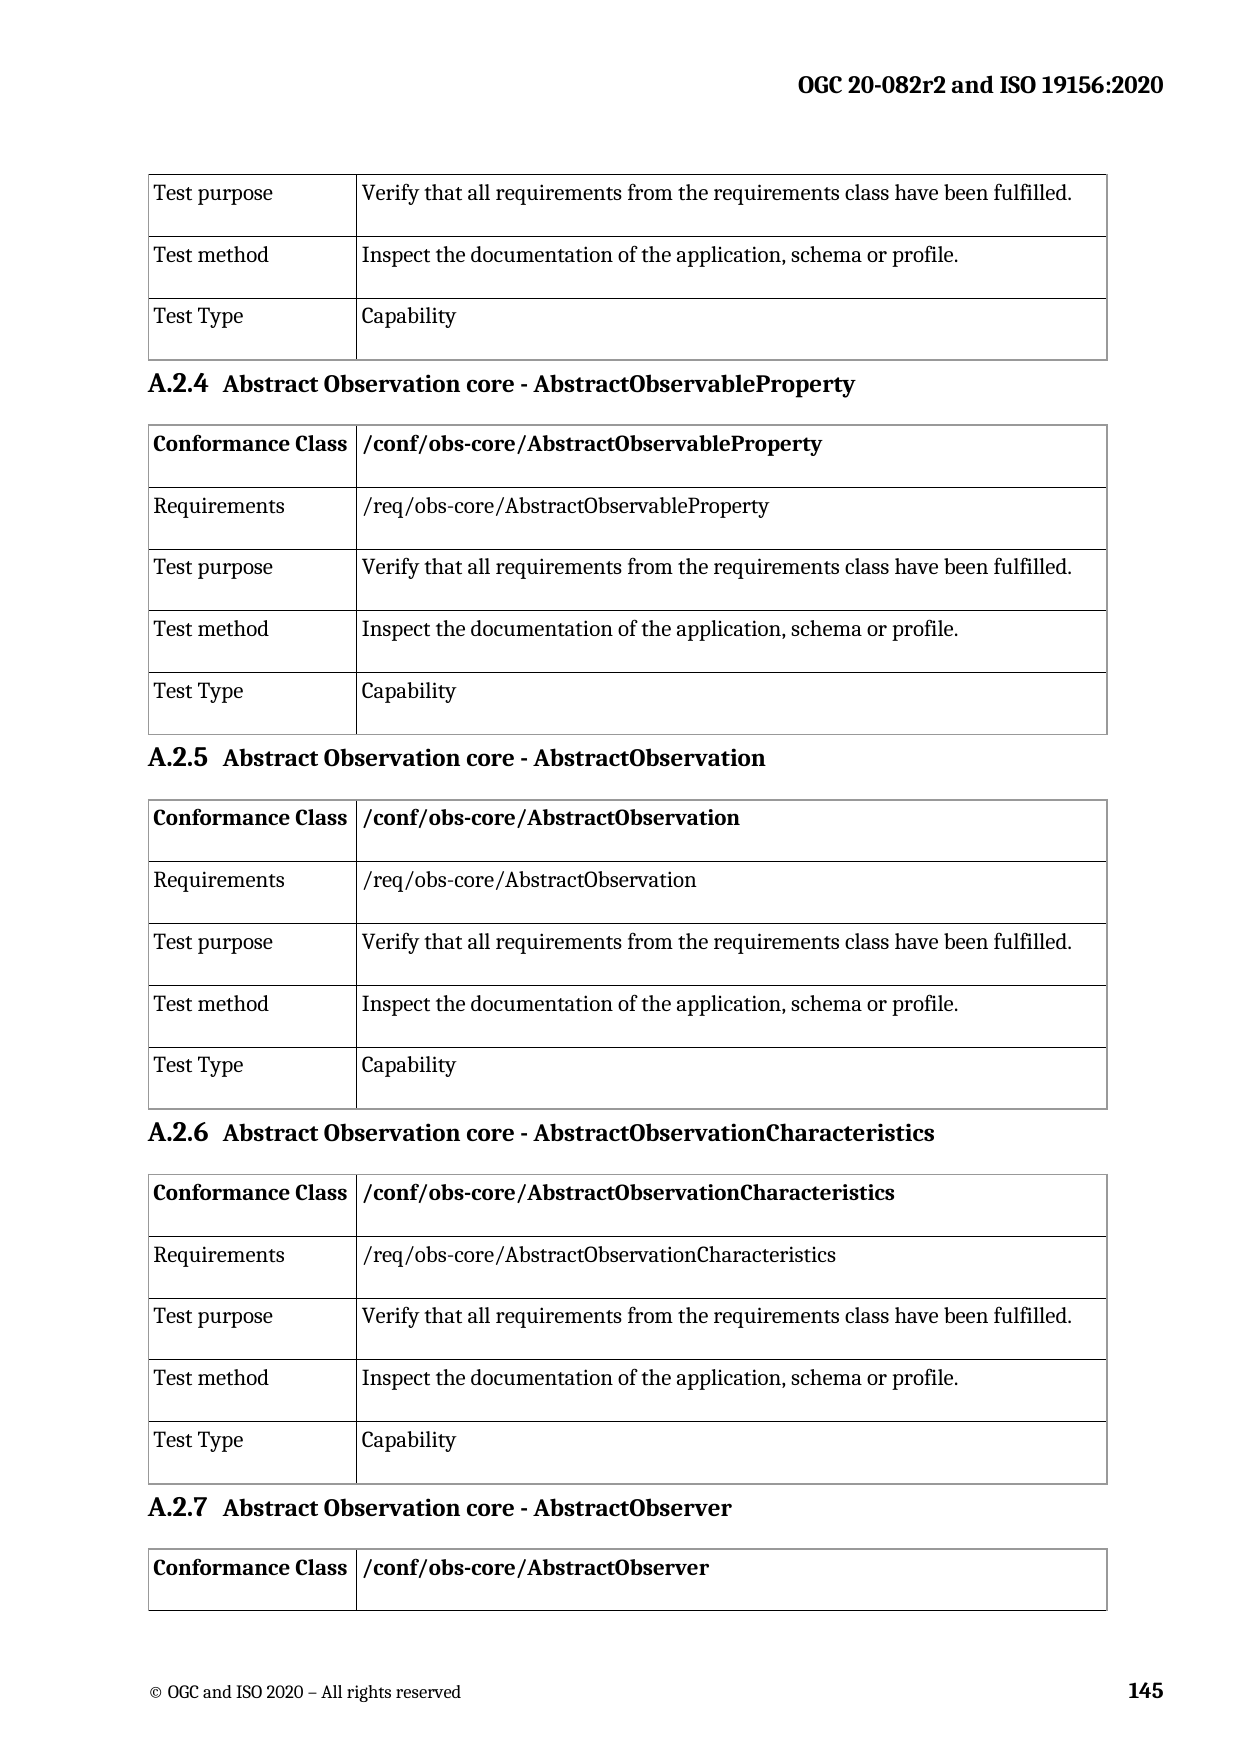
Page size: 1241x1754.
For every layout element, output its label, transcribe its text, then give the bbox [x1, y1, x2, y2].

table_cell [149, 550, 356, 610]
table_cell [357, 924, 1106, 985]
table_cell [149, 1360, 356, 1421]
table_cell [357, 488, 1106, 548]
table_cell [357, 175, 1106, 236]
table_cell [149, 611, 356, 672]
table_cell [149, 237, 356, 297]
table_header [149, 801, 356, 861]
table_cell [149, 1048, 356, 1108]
text Abstract Observation core - AbstractObservableProperty [148, 367, 1163, 399]
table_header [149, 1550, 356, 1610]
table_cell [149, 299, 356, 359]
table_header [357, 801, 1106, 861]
text Abstract Observation core - AbstractObserver [148, 1491, 1163, 1523]
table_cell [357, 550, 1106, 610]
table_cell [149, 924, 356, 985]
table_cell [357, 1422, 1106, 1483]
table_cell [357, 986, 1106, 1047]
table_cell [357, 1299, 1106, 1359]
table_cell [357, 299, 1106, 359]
text Abstract Observation core - AbstractObservationCharacteristics [148, 1116, 1163, 1148]
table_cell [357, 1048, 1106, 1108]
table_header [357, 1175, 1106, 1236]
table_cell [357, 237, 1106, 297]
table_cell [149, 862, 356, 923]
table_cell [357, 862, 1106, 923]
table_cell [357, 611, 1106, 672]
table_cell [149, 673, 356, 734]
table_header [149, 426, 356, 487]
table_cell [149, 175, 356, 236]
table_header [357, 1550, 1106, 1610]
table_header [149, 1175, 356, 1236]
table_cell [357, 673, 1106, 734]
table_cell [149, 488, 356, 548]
text Abstract Observation core - AbstractObservation [148, 742, 1163, 774]
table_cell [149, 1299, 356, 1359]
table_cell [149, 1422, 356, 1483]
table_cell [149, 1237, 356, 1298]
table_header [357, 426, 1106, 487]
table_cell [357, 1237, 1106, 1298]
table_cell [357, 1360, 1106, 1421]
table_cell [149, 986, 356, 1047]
